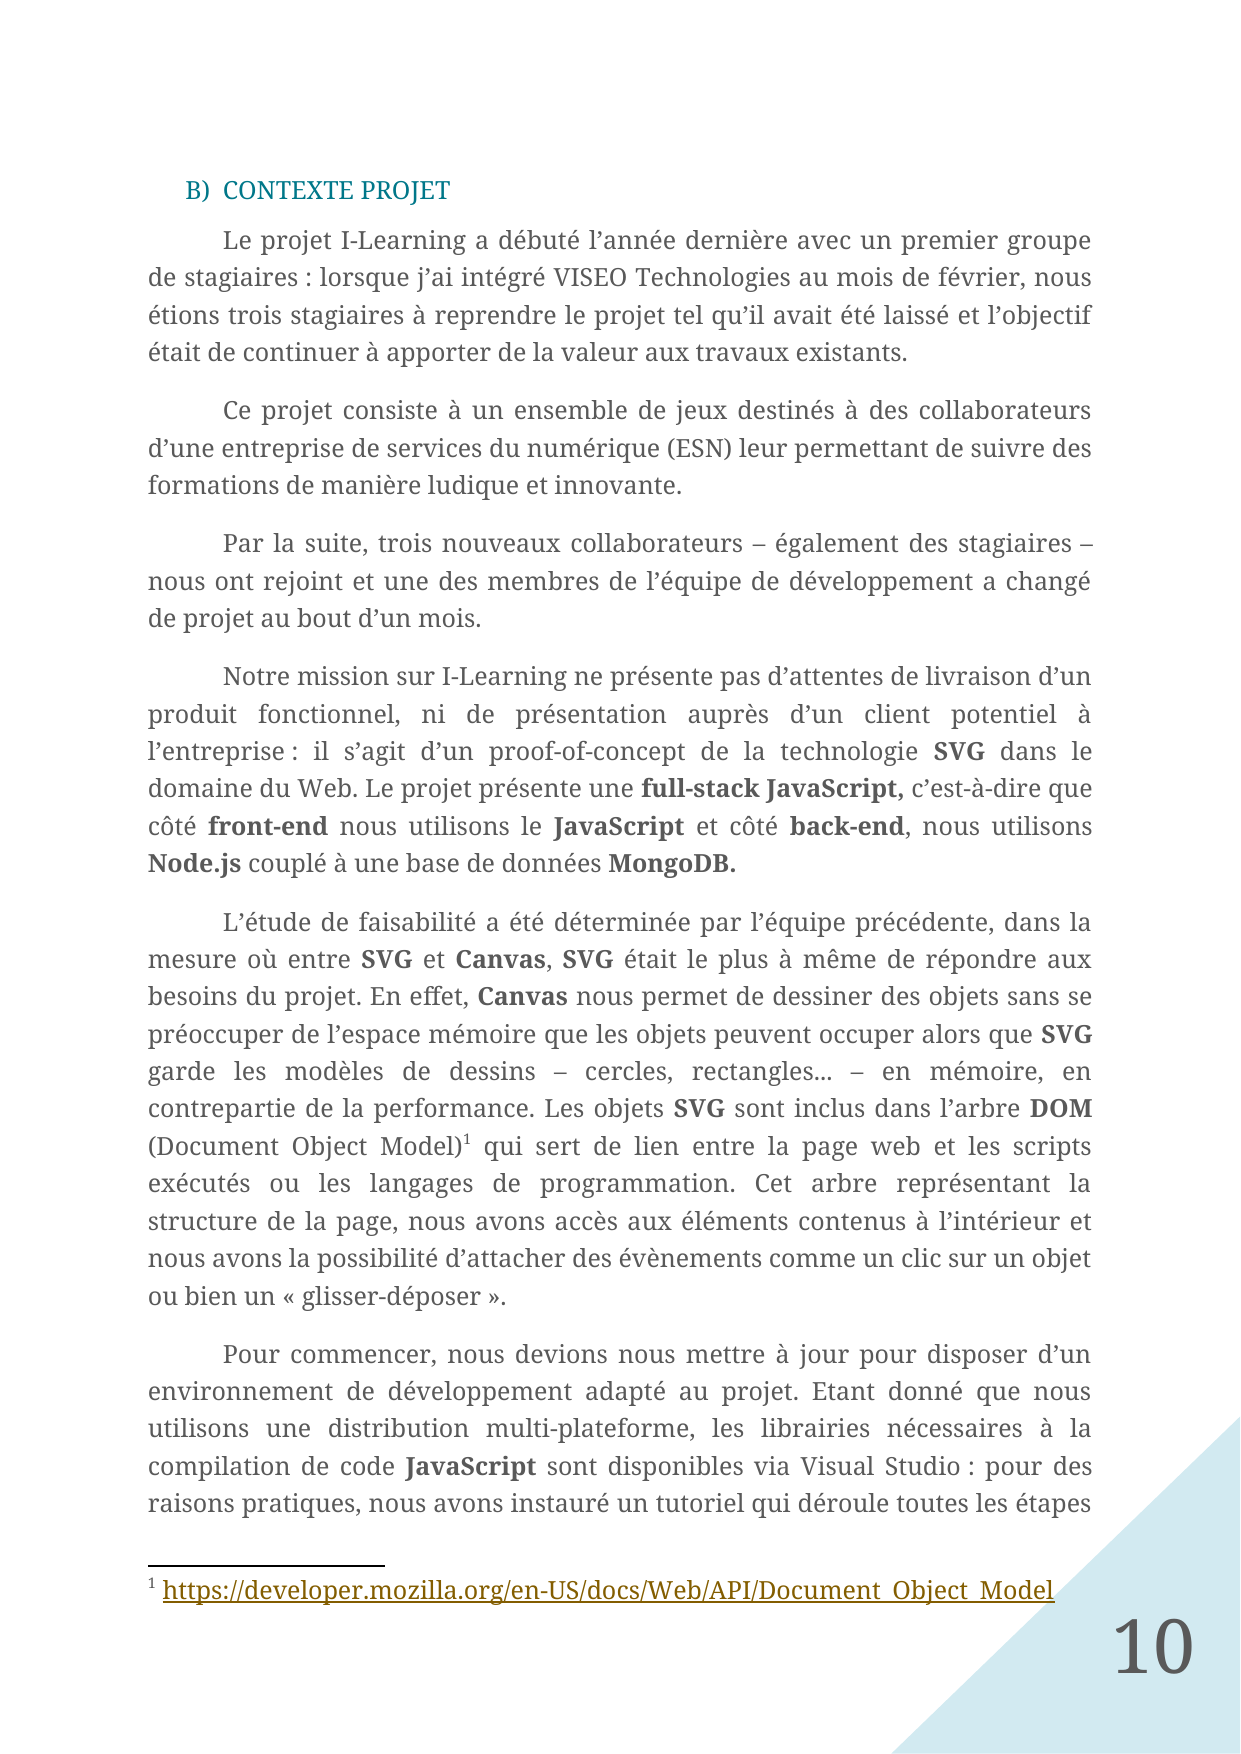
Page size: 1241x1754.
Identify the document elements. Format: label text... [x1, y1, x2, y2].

text Ce projet consiste à un ensemble de jeux destinés à des collaborateurs d’une entreprise de services du numérique (ESN) leur permettant de suivre des formations de manière ludique et innovante. [148, 393, 1093, 502]
text L’étude de faisabilité a été déterminée par l’équipe précédente, dans la mesure où entre SVG et Canvas, SVG était le plus à même de répondre aux besoins du projet. En effet, Canvas nous permet de dessiner des objets sans se préoccuper de l’espace mémoire que les objets peuvent occuper alors que SVG garde les modèles de dessins – cercles, rectangles... – en mémoire, en contrepartie de la performance. Les objets SVG sont inclus dans l’arbre DOM (Document Object Model) qui sert de lien entre la page web et les scripts exécutés ou les langages de programmation. Cet arbre représentant la structure de la page, nous avons accès aux éléments contenus à l’intérieur et nous avons la possibilité d’attacher des évènements comme un clic sur un objet ou bien un « glisser-déposer ». [148, 904, 1093, 1312]
subtitle Contexte projet [185, 173, 1093, 207]
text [148, 1336, 1093, 1520]
text Par la suite, trois nouveaux collaborateurs – également des stagiaires – nous ont rejoint et une des membres de l’équipe de développement a changé de projet au bout d’un mois. [148, 526, 1093, 635]
text Le projet I-Learning a débuté l’année dernière avec un premier groupe de stagiaires : lorsque j’ai intégré VISEO Technologies au mois de février, nous étions trois stagiaires à reprendre le projet tel qu’il avait été laissé et l’objectif était de continuer à apporter de la valeur aux travaux existants. [148, 222, 1093, 369]
text Notre mission sur I-Learning ne présente pas d’attentes de livraison d’un produit fonctionnel, ni de présentation auprès d’un client potentiel à l’entreprise : il s’agit d’un proof-of-concept de la technologie SVG dans le domaine du Web. Le projet présente une full-stack JavaScript, c’est-à-dire que côté front-end nous utilisons le JavaScript et côté back-end, nous utilisons Node.js couplé à une base de données MongoDB. [148, 659, 1093, 880]
